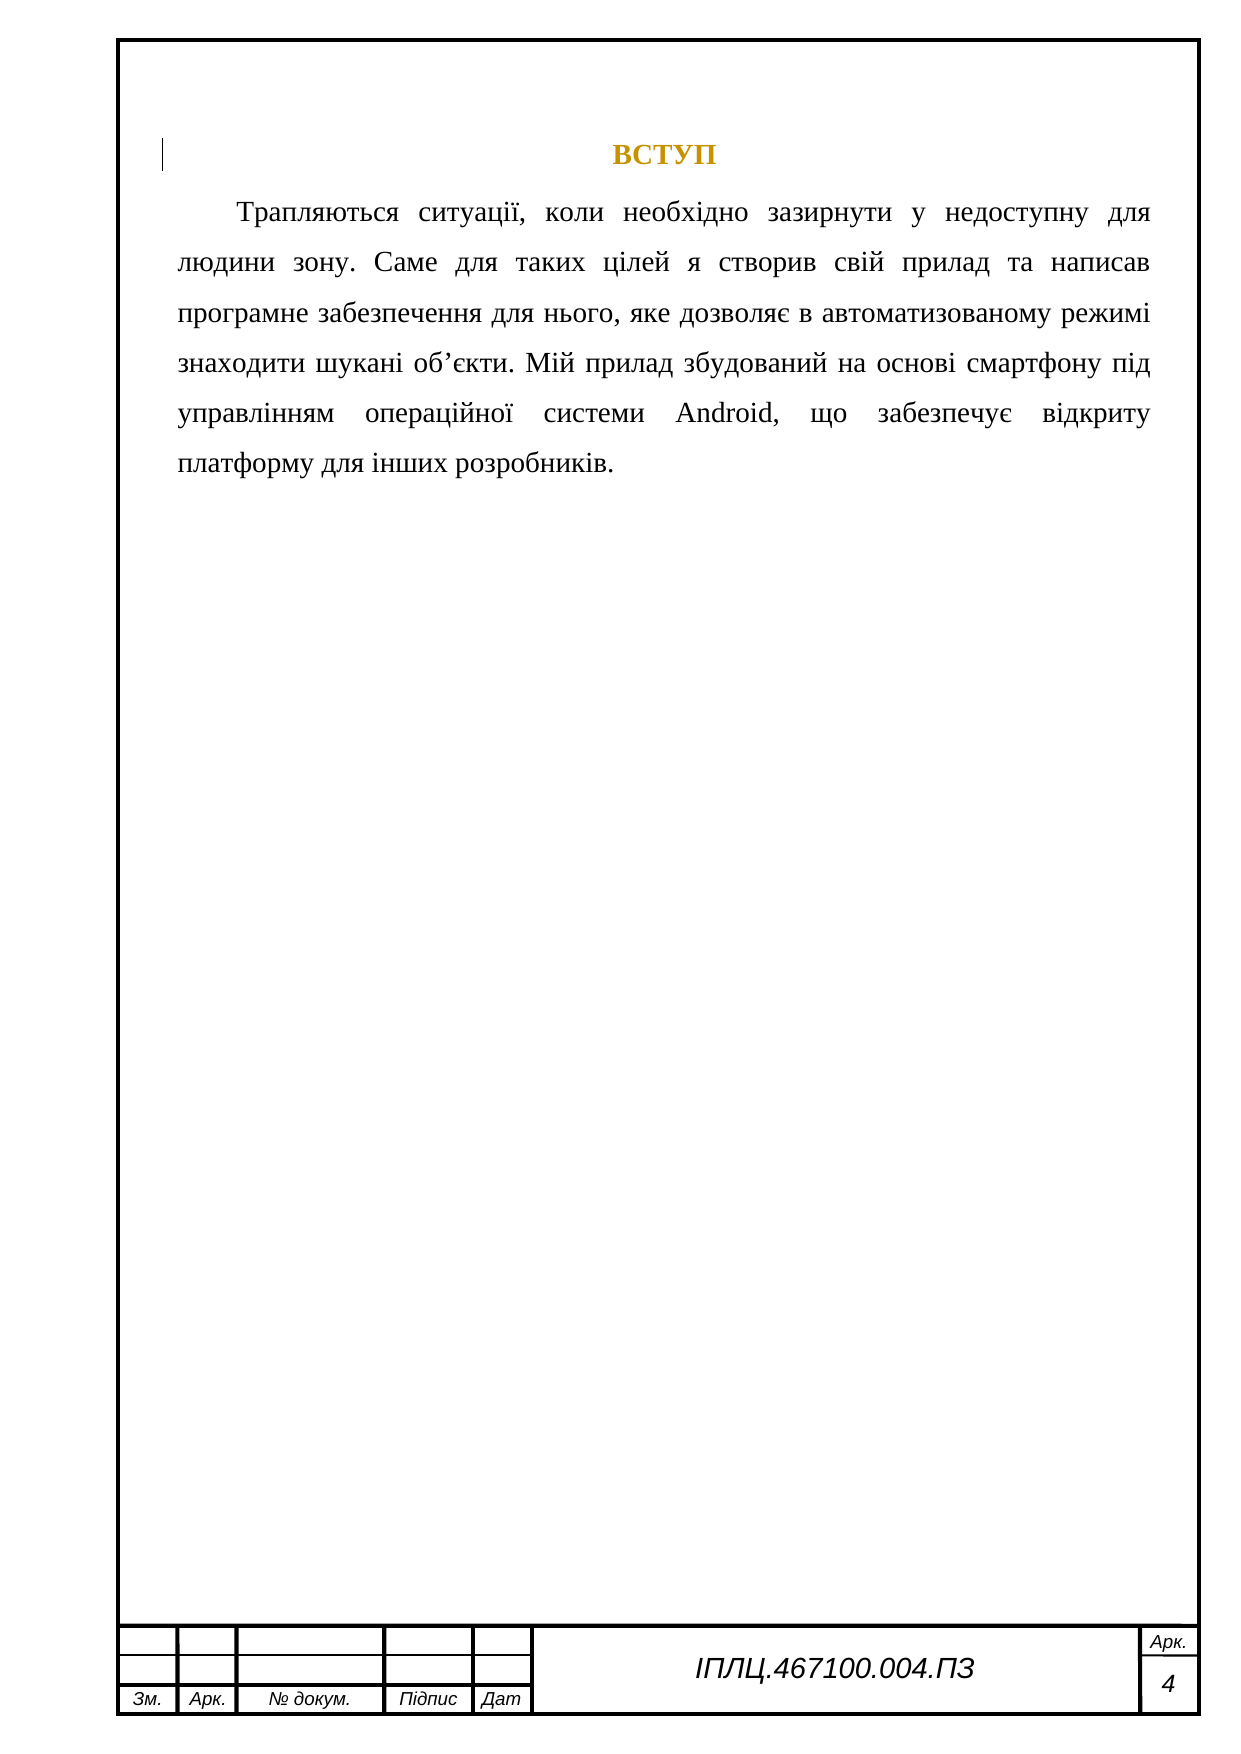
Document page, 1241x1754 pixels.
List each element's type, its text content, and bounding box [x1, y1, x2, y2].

subtitle ВСТУП [177, 137, 1152, 171]
text Трапляються ситуації, коли необхідно зазирнути у недоступну для людини зону. Саме для таких цілей я створив свій прилад та написав програмне забезпечення для нього, яке дозволяє в автоматизованому режимі знаходити шукані об’єкти. Мій прилад збудований на основі смартфону під управлінням операційної системи Android, що забезпечує відкриту платформу для інших розробників. [177, 194, 1152, 479]
